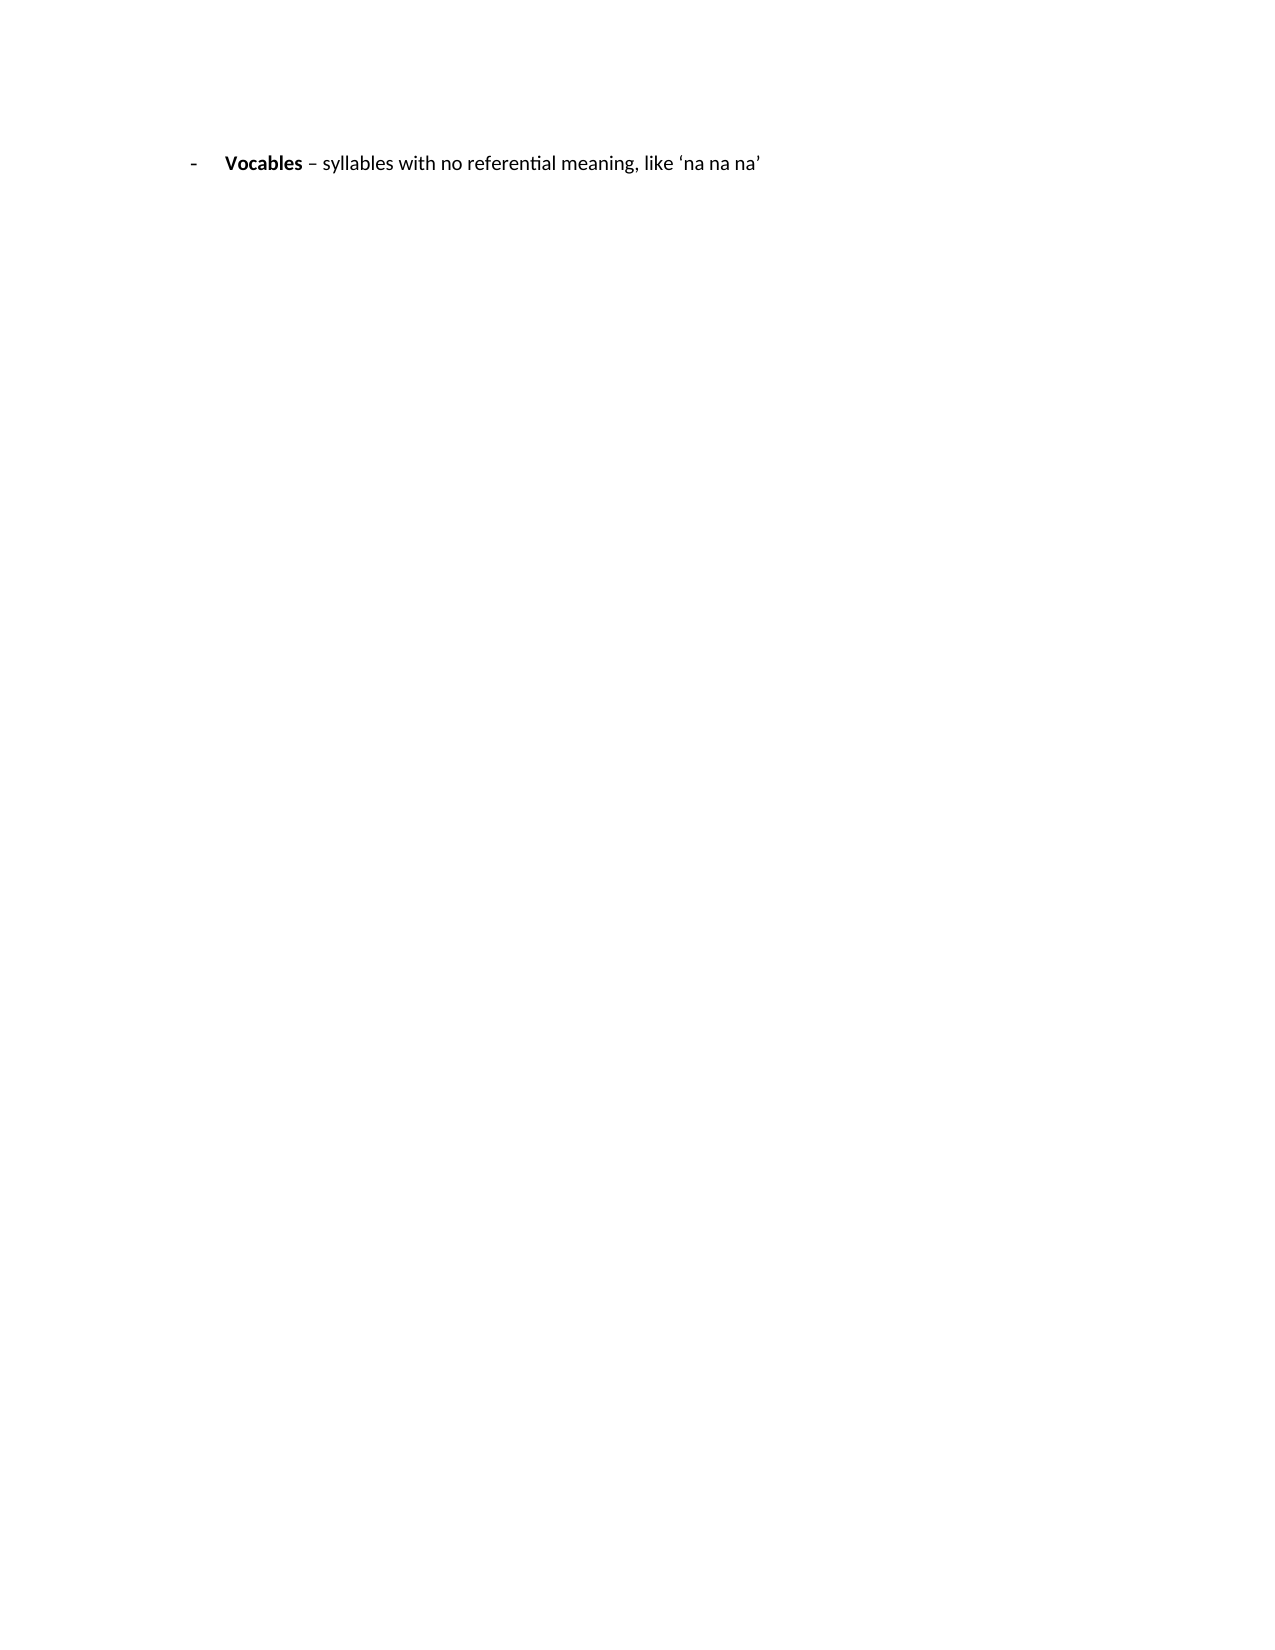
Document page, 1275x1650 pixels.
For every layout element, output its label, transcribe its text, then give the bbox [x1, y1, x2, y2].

list Vocables – syllables with no referential meaning, like ‘na na na’ [187, 150, 1125, 176]
